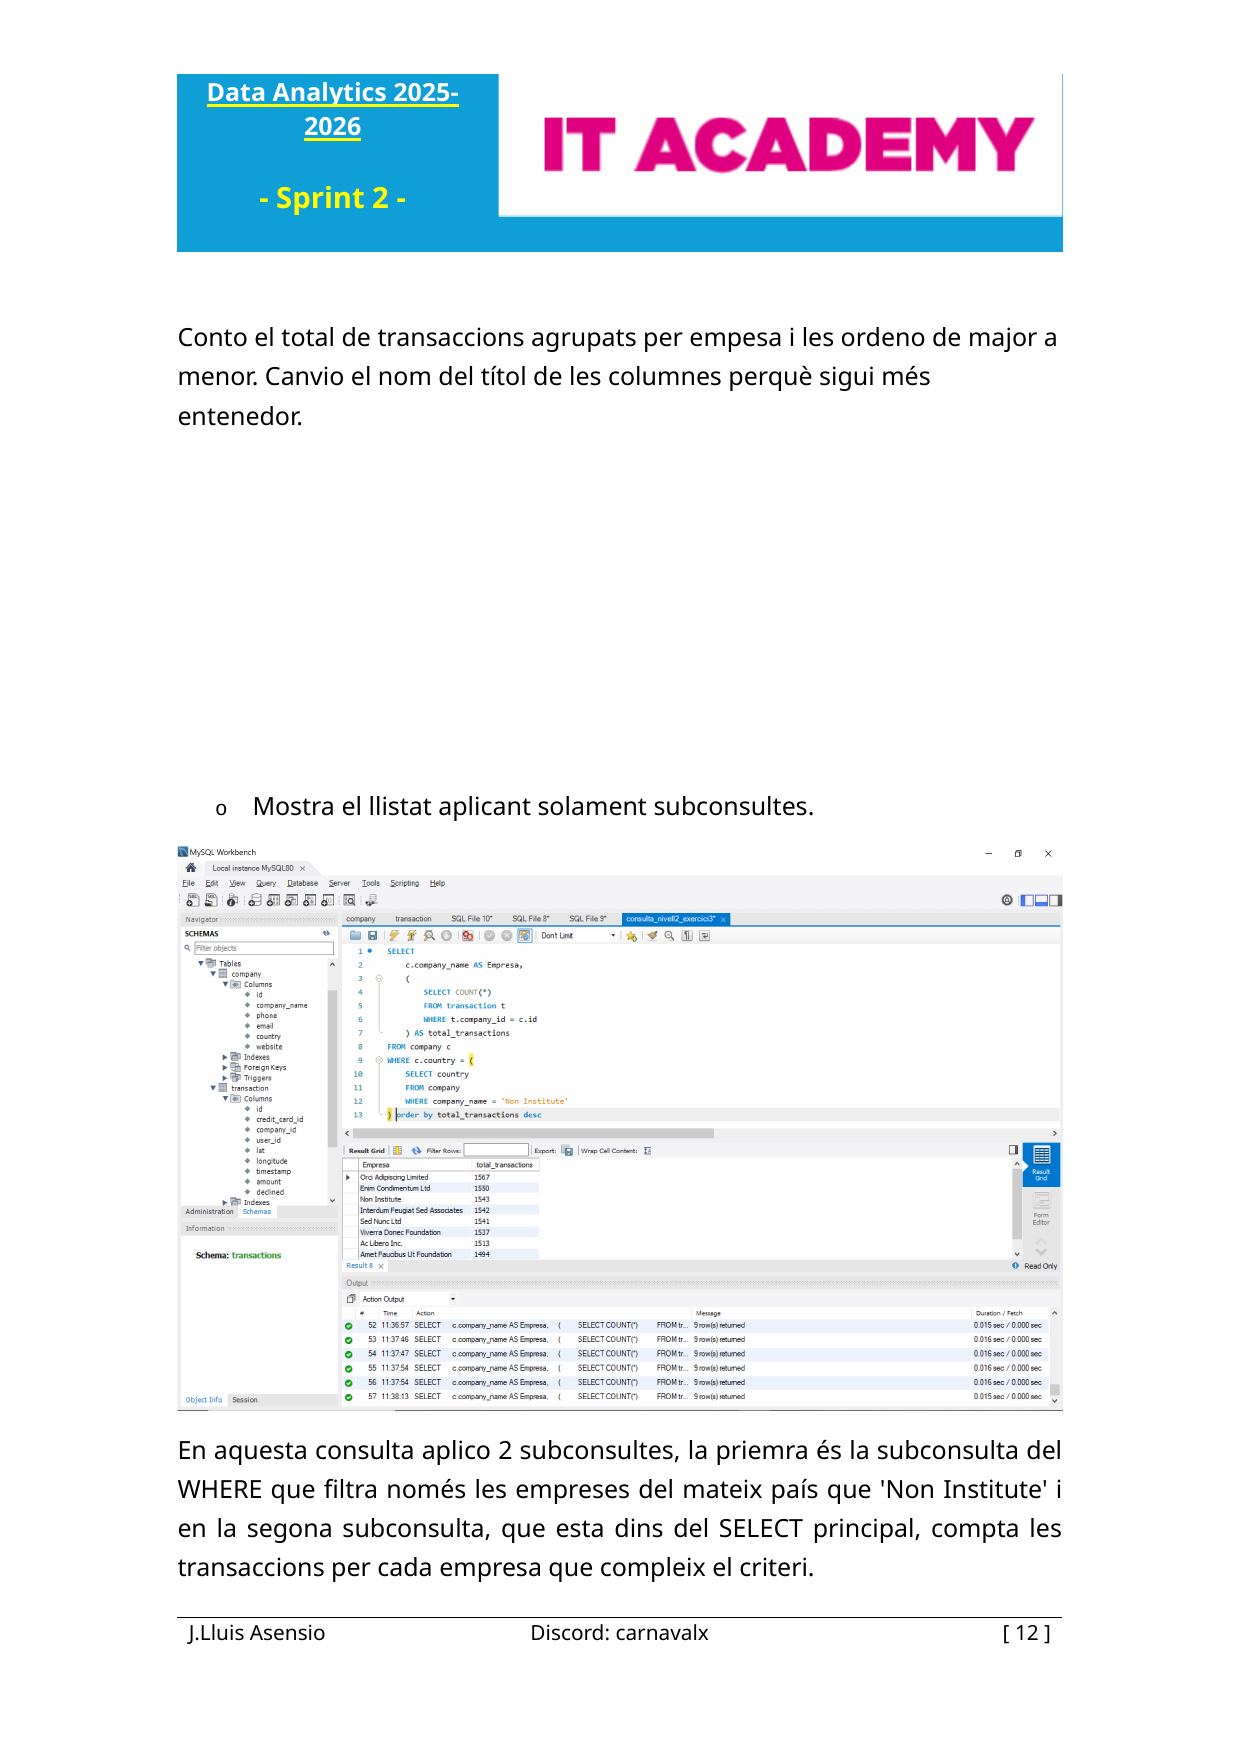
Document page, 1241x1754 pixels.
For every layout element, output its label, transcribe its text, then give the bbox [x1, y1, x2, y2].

text En aquesta consulta aplico 2 subconsultes, la priemra és la subconsulta del WHERE que filtra només les empreses del mateix país que 'Non Institute' i en la segona subconsulta, que esta dins del SELECT principal, compta les transaccions per cada empresa que compleix el criteri. [177, 1432, 1063, 1584]
picture [499, 73, 1063, 216]
list Mostra el llistat aplicant solament subconsultes. [215, 789, 1063, 823]
picture [177, 845, 1063, 1411]
text Conto el total de transaccions agrupats per empesa i les ordeno de major a menor. Canvio el nom del títol de les columnes perquè sigui més entenedor. [177, 320, 1063, 432]
